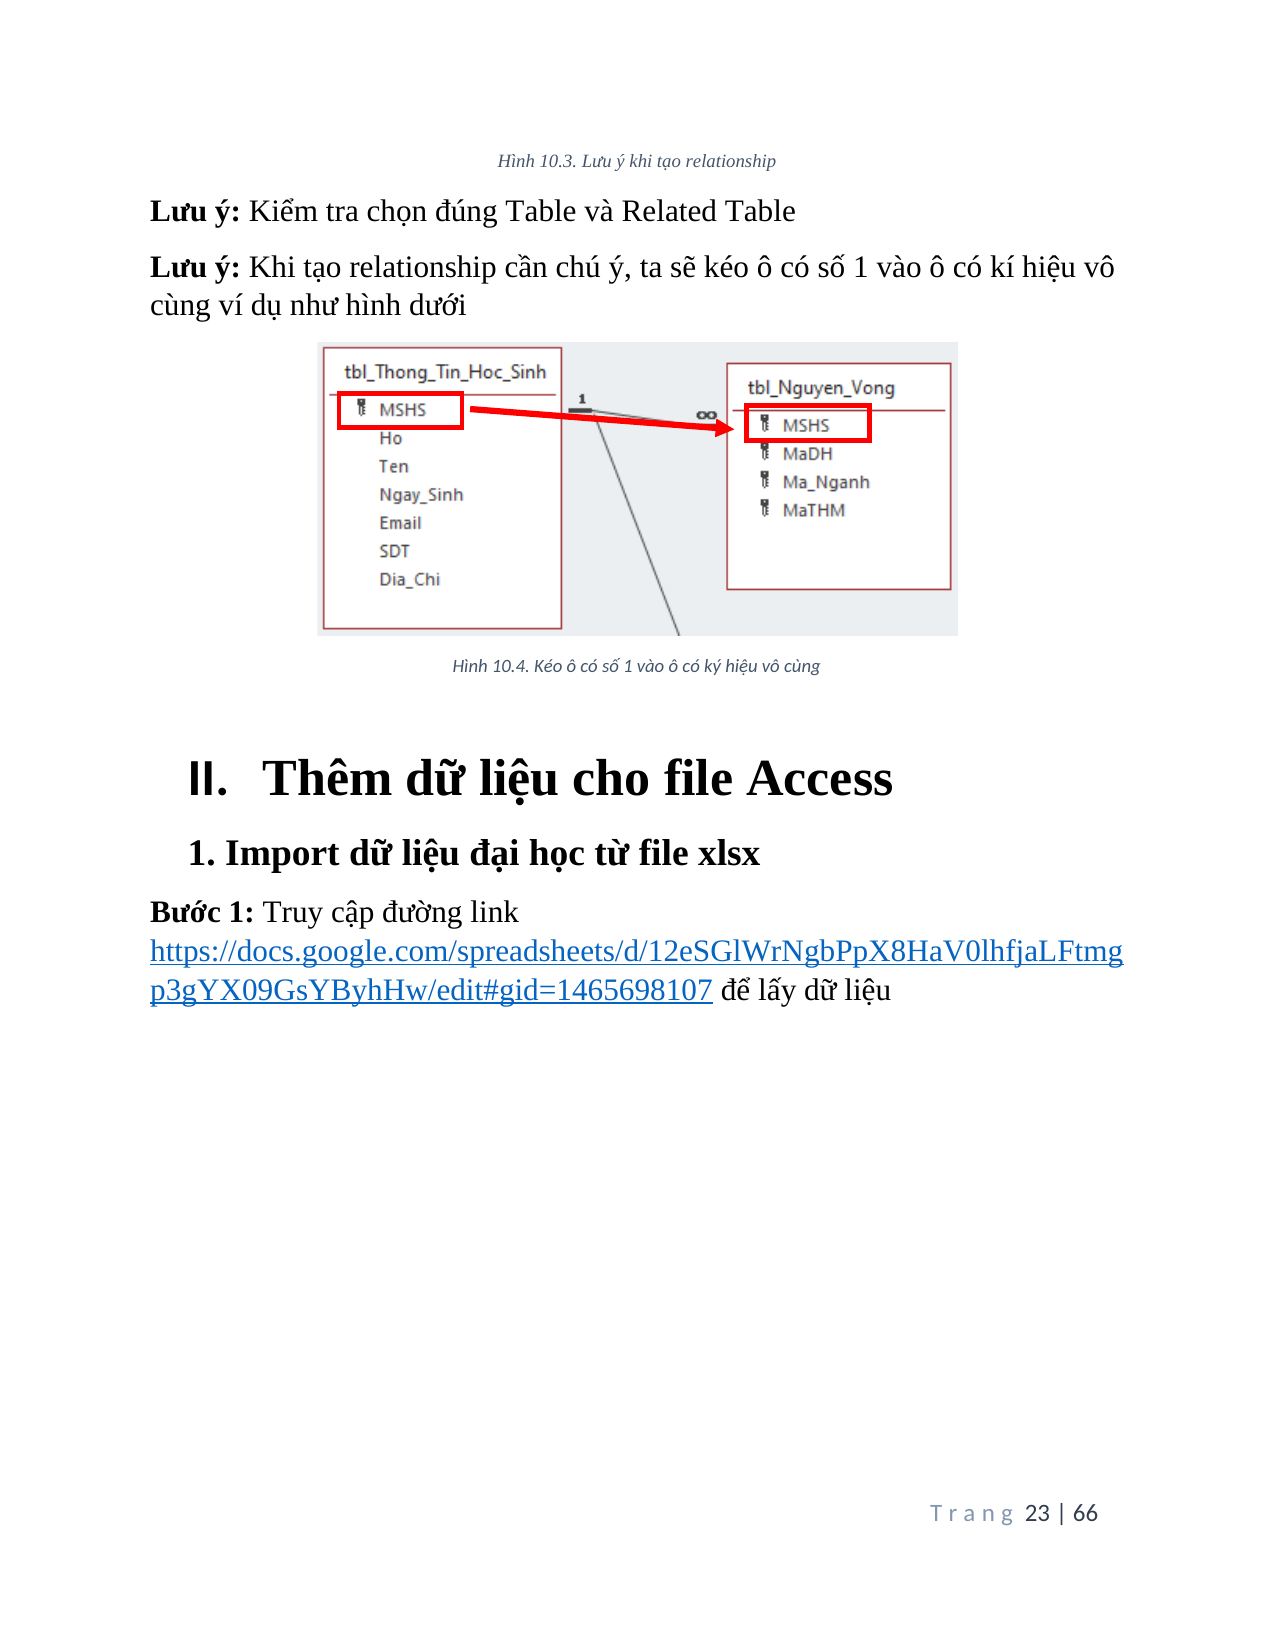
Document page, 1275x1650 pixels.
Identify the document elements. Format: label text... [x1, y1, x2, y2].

text Lưu ý: Kiểm tra chọn đúng Table và Related Table [150, 192, 1125, 228]
picture [317, 342, 958, 636]
text Hình 10.4. Kéo ô có số 1 vào ô có ký hiệu vô cùng [150, 654, 1125, 677]
text Bước 1: Truy cập đường link https://docs.google.com/spreadsheets/d/12eSGlWrNgbPpX8HaV0lhfjaLFtmgp3gYX09GsYByhHw/edit#gid=1465698107 để lấy dữ liệu [150, 894, 1125, 1007]
text Lưu ý: Khi tạo relationship cần chú ý, ta sẽ kéo ô có số 1 vào ô có kí hiệu vô cùng ví dụ như hình dưới [150, 248, 1125, 322]
text Hình 10.3. Lưu ý khi tạo relationship [150, 150, 1125, 172]
subtitle Thêm dữ liệu cho file Access [187, 745, 1125, 809]
subtitle Import dữ liệu đại học từ file xlsx [187, 830, 1125, 873]
